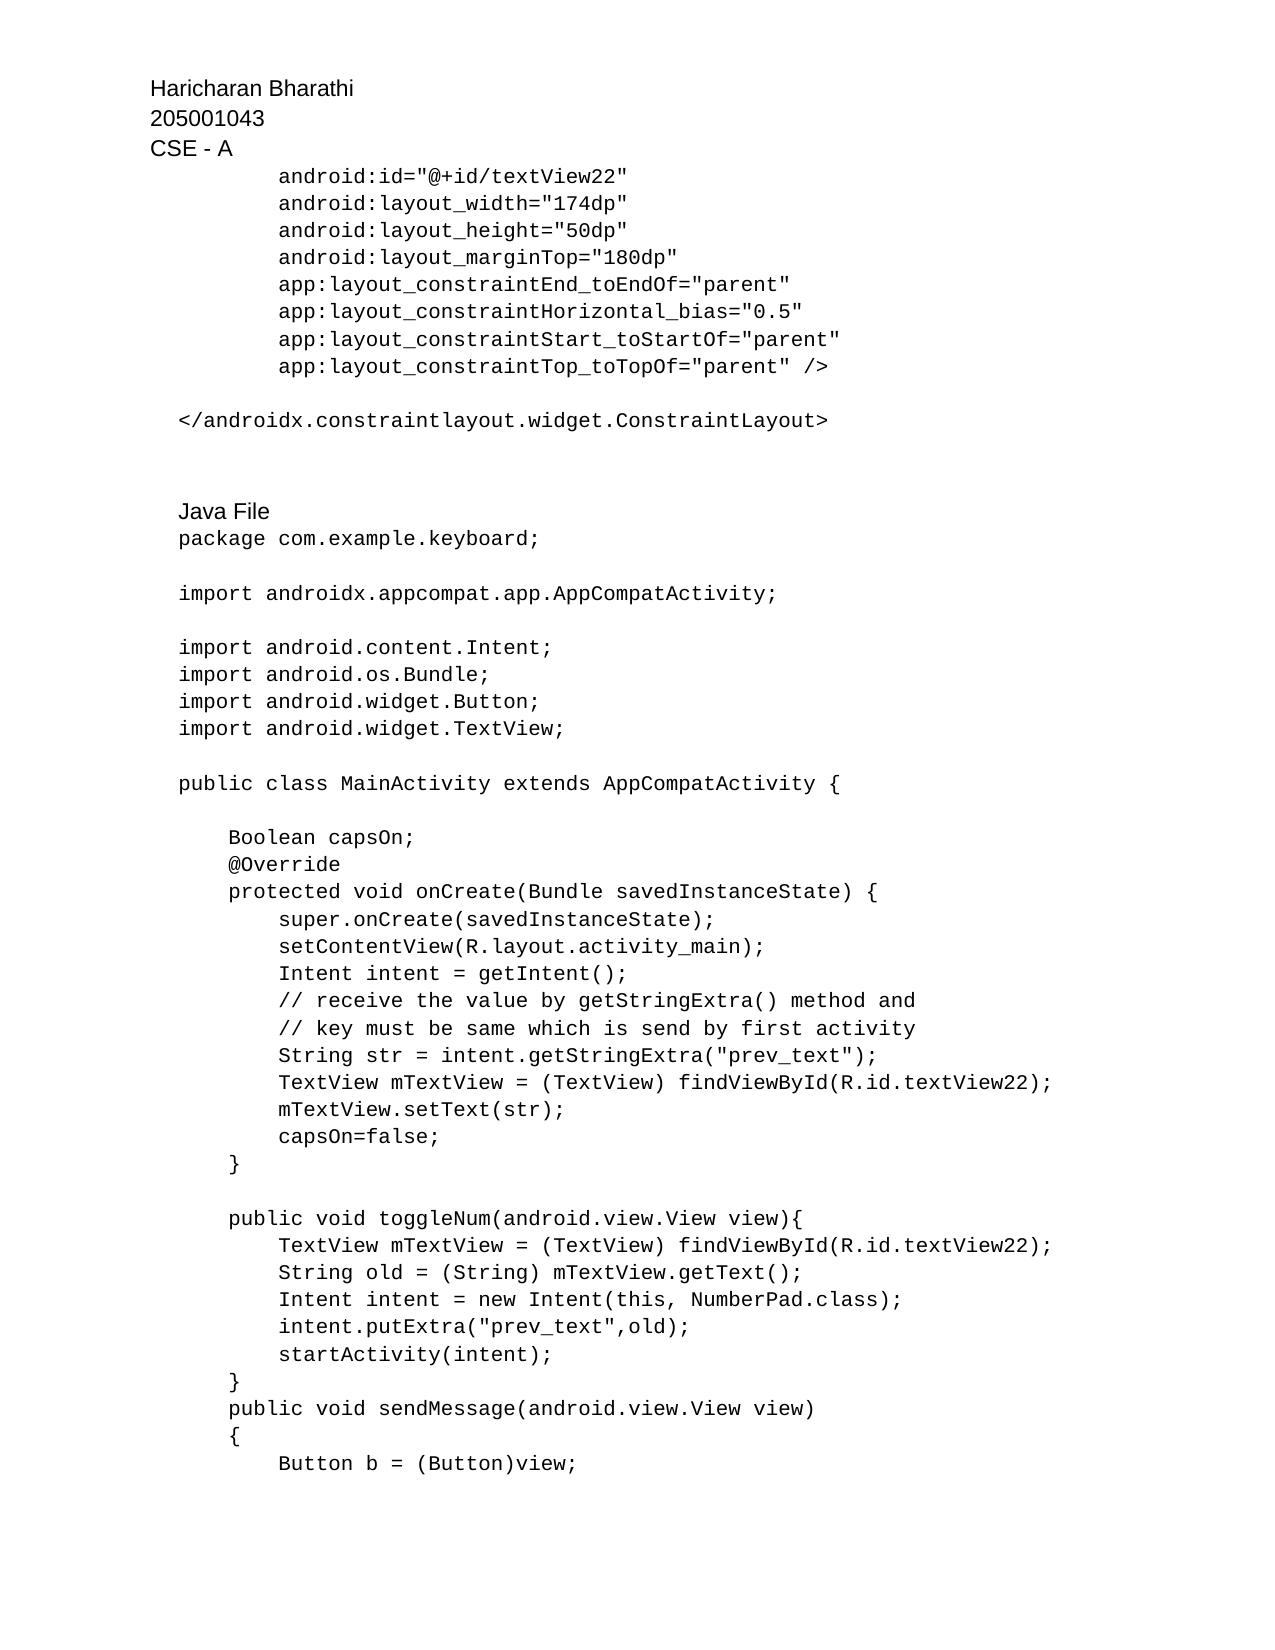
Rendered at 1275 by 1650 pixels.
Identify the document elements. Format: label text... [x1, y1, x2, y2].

text TextView mTextView = (TextView) findViewById(R.id.textView22); [178, 1235, 1125, 1259]
text String old = (String) mTextView.getText(); [178, 1262, 1125, 1286]
text capsOn=false; [178, 1126, 1125, 1150]
text // receive the value by getStringExtra() method and [178, 990, 1125, 1014]
text android:layout_marginTop="180dp" [178, 247, 1125, 271]
text String str = intent.getStringExtra("prev_text"); [178, 1045, 1125, 1068]
text android:layout_width="174dp" [178, 193, 1125, 216]
text Button b = (Button)view; [178, 1452, 1125, 1476]
text android:layout_height="50dp" [178, 220, 1125, 244]
text @Override [178, 854, 1125, 878]
text Intent intent = getIntent(); [178, 963, 1125, 987]
text public void toggleNum(android.view.View view){ [178, 1208, 1125, 1231]
text package com.example.keyboard; [178, 528, 1125, 552]
text } [178, 1153, 1125, 1177]
text import android.os.Bundle; [178, 664, 1125, 688]
text TextView mTextView = (TextView) findViewById(R.id.textView22); [178, 1072, 1125, 1096]
text super.onCreate(savedInstanceState); [178, 909, 1125, 932]
text protected void onCreate(Bundle savedInstanceState) { [178, 882, 1125, 905]
text Boolean capsOn; [178, 827, 1125, 851]
text Intent intent = new Intent(this, NumberPad.class); [178, 1289, 1125, 1313]
text intent.putExtra("prev_text",old); [178, 1317, 1125, 1340]
text // key must be same which is send by first activity [178, 1017, 1125, 1041]
text } [178, 1371, 1125, 1394]
text import android.widget.Button; [178, 691, 1125, 715]
text Java File [178, 498, 1125, 524]
text app:layout_constraintHorizontal_bias="0.5" [178, 302, 1125, 325]
text import android.widget.TextView; [178, 718, 1125, 742]
text app:layout_constraintEnd_toEndOf="parent" [178, 274, 1125, 298]
text { [178, 1425, 1125, 1449]
text mTextView.setText(str); [178, 1099, 1125, 1123]
text app:layout_constraintTop_toTopOf="parent" /> [178, 356, 1125, 379]
text public void sendMessage(android.view.View view) [178, 1398, 1125, 1422]
text startActivity(intent); [178, 1344, 1125, 1367]
text </androidx.constraintlayout.widget.ConstraintLayout> [178, 410, 1125, 434]
text import androidx.appcompat.app.AppCompatActivity; [178, 582, 1125, 606]
text setContentView(R.layout.activity_main); [178, 936, 1125, 959]
text public class MainActivity extends AppCompatActivity { [178, 773, 1125, 796]
text app:layout_constraintStart_toStartOf="parent" [178, 329, 1125, 352]
text android:id="@+id/textView22" [178, 166, 1125, 189]
text import android.content.Intent; [178, 637, 1125, 661]
